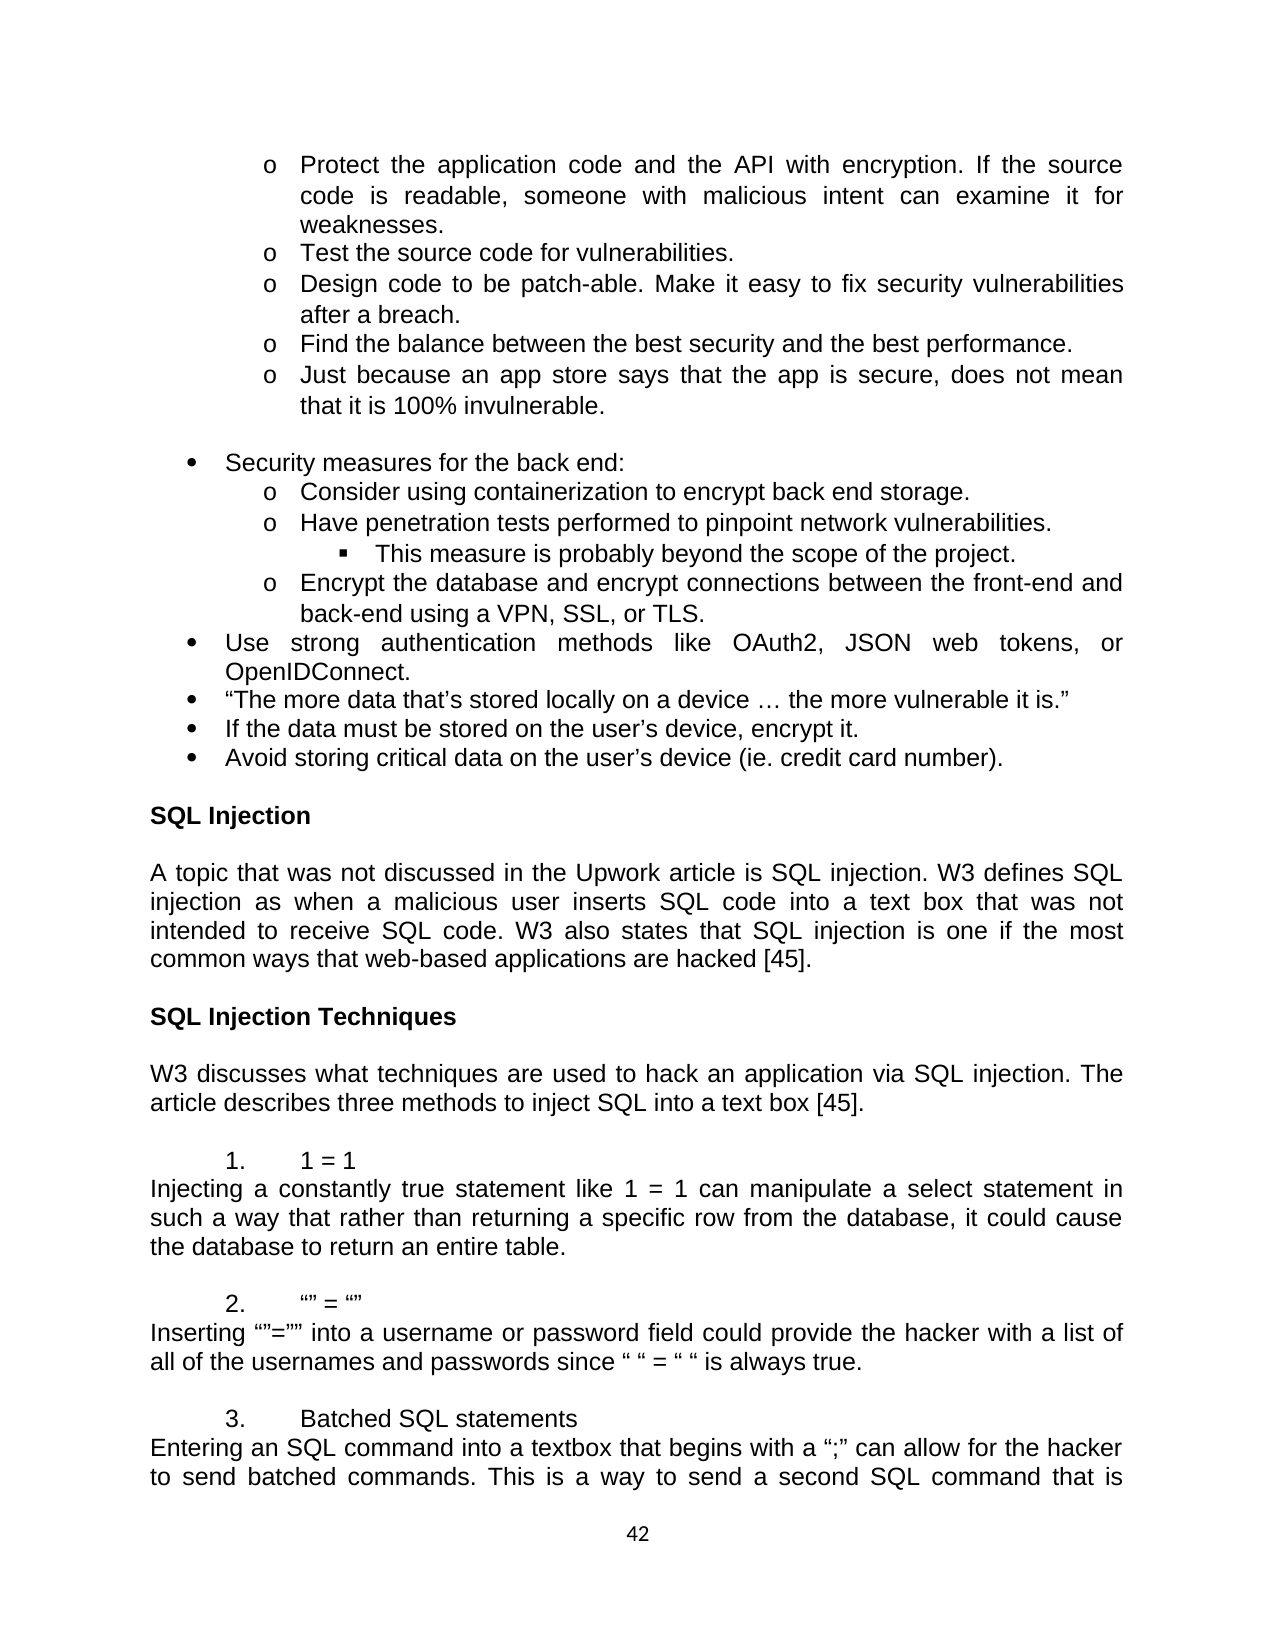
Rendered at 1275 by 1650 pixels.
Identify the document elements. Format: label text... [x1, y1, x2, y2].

list Consider using containerization to encrypt back end storage. [262, 477, 1125, 508]
list Test the source code for vulnerabilities. [262, 238, 1125, 269]
text SQL Injection Techniques [150, 1002, 1125, 1031]
text Injecting a constantly true statement like 1 = 1 can manipulate a select statement in such a way that rather than returning a specific row from the database, it could cause the database to return an entire table. [150, 1174, 1125, 1261]
list Just because an app store says that the app is secure, does not mean that it is 100% invulnerable. [262, 360, 1125, 420]
list 1 = 1 [225, 1146, 1125, 1174]
list Batched SQL statements [225, 1404, 1125, 1433]
text Inserting “”=”” into a username or password field could provide the hacker with a list of all of the usernames and passwords since “ “ = “ “ is always true. [150, 1318, 1125, 1376]
list Use strong authentication methods like OAuth2, JSON web tokens, or OpenIDConnect. [187, 628, 1125, 685]
list Design code to be patch-able. Make it easy to fix security vulnerabilities after a breach. [262, 269, 1125, 329]
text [150, 1433, 1125, 1491]
list Encrypt the database and encrypt connections between the front-end and back-end using a VPN, SSL, or TLS. [262, 568, 1125, 628]
text SQL Injection [150, 801, 1125, 829]
list Protect the application code and the API with encryption. If the source code is readable, someone with malicious intent can examine it for weaknesses. [262, 150, 1125, 238]
list This measure is probably beyond the scope of the project. [337, 539, 1125, 568]
list Find the balance between the best security and the best performance. [262, 329, 1125, 360]
list “” = “” [225, 1289, 1125, 1318]
list “The more data that’s stored locally on a device … the more vulnerable it is.” [187, 685, 1125, 714]
list Security measures for the back end: [187, 448, 1125, 477]
list Have penetration tests performed to pinpoint network vulnerabilities. [262, 508, 1125, 539]
list Avoid storing critical data on the user’s device (ie. credit card number). [187, 743, 1125, 772]
list If the data must be stored on the user’s device, encrypt it. [187, 714, 1125, 743]
text W3 discusses what techniques are used to hack an application via SQL injection. The article describes three methods to inject SQL into a text box [45]. [150, 1059, 1125, 1117]
text A topic that was not discussed in the Upwork article is SQL injection. W3 defines SQL injection as when a malicious user inserts SQL code into a text box that was not intended to receive SQL code. W3 also states that SQL injection is one if the most common ways that web-based applications are hacked [45]. [150, 858, 1125, 973]
